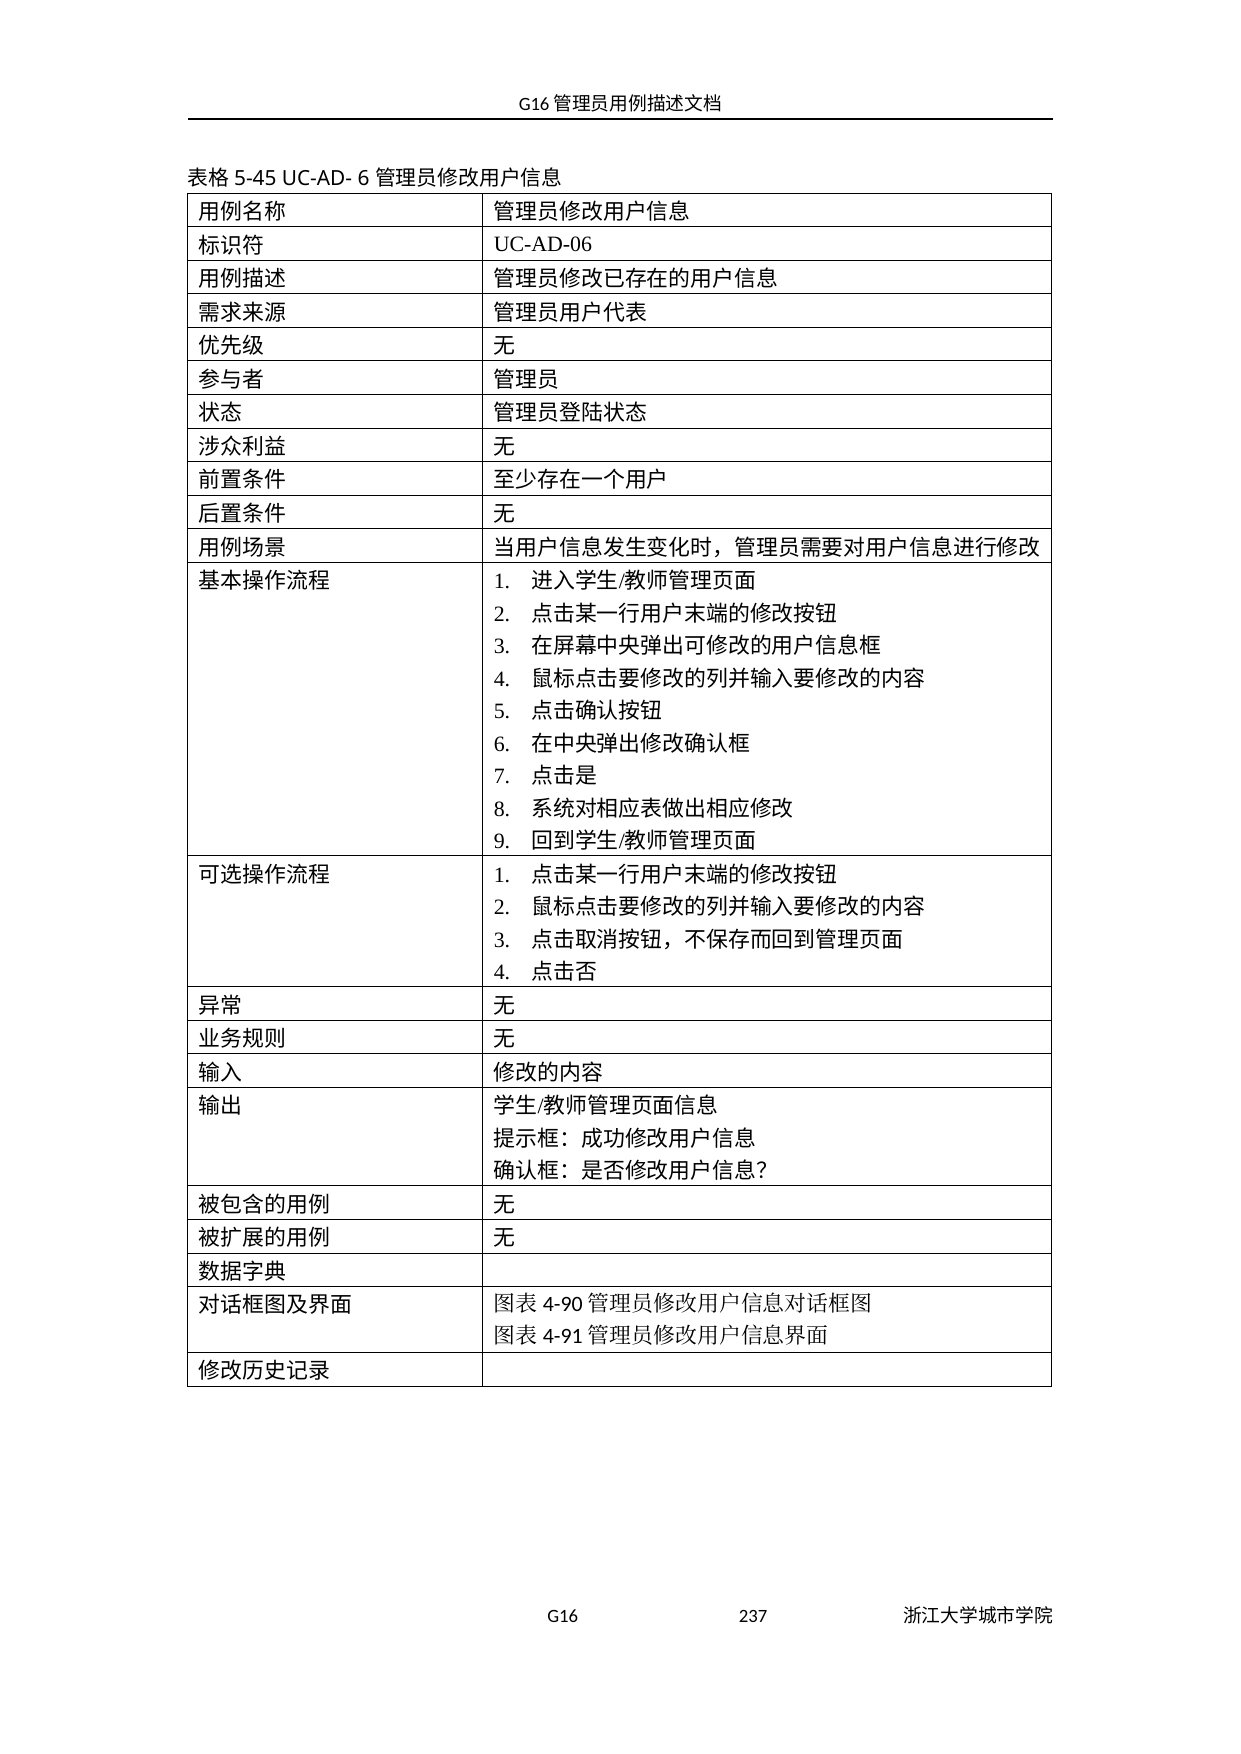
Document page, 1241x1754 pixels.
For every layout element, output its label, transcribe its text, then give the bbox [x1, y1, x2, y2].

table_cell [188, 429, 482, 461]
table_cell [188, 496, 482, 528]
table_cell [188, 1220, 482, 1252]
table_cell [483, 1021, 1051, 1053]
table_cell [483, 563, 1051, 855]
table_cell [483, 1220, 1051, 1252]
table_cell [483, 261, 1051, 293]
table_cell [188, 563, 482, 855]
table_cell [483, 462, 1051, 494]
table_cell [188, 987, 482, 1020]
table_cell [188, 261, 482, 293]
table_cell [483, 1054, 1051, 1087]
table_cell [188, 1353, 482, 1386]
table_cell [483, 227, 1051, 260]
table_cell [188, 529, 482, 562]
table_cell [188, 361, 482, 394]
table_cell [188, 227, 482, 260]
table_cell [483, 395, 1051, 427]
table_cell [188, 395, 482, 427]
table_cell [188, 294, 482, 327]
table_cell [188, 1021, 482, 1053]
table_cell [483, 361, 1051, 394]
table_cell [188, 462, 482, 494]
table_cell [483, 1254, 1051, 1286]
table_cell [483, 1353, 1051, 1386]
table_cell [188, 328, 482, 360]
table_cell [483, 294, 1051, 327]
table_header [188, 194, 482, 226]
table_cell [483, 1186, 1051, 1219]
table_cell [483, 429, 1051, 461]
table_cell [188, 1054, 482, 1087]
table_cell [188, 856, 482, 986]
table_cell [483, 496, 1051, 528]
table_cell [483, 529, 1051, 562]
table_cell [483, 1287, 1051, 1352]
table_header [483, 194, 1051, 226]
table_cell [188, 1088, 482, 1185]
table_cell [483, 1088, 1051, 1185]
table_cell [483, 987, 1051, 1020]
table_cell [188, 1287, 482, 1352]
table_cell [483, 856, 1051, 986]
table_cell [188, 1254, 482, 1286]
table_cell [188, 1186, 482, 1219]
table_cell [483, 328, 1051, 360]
text 表格 5-45 UC-AD- 6 管理员修改用户信息 [187, 160, 1053, 193]
